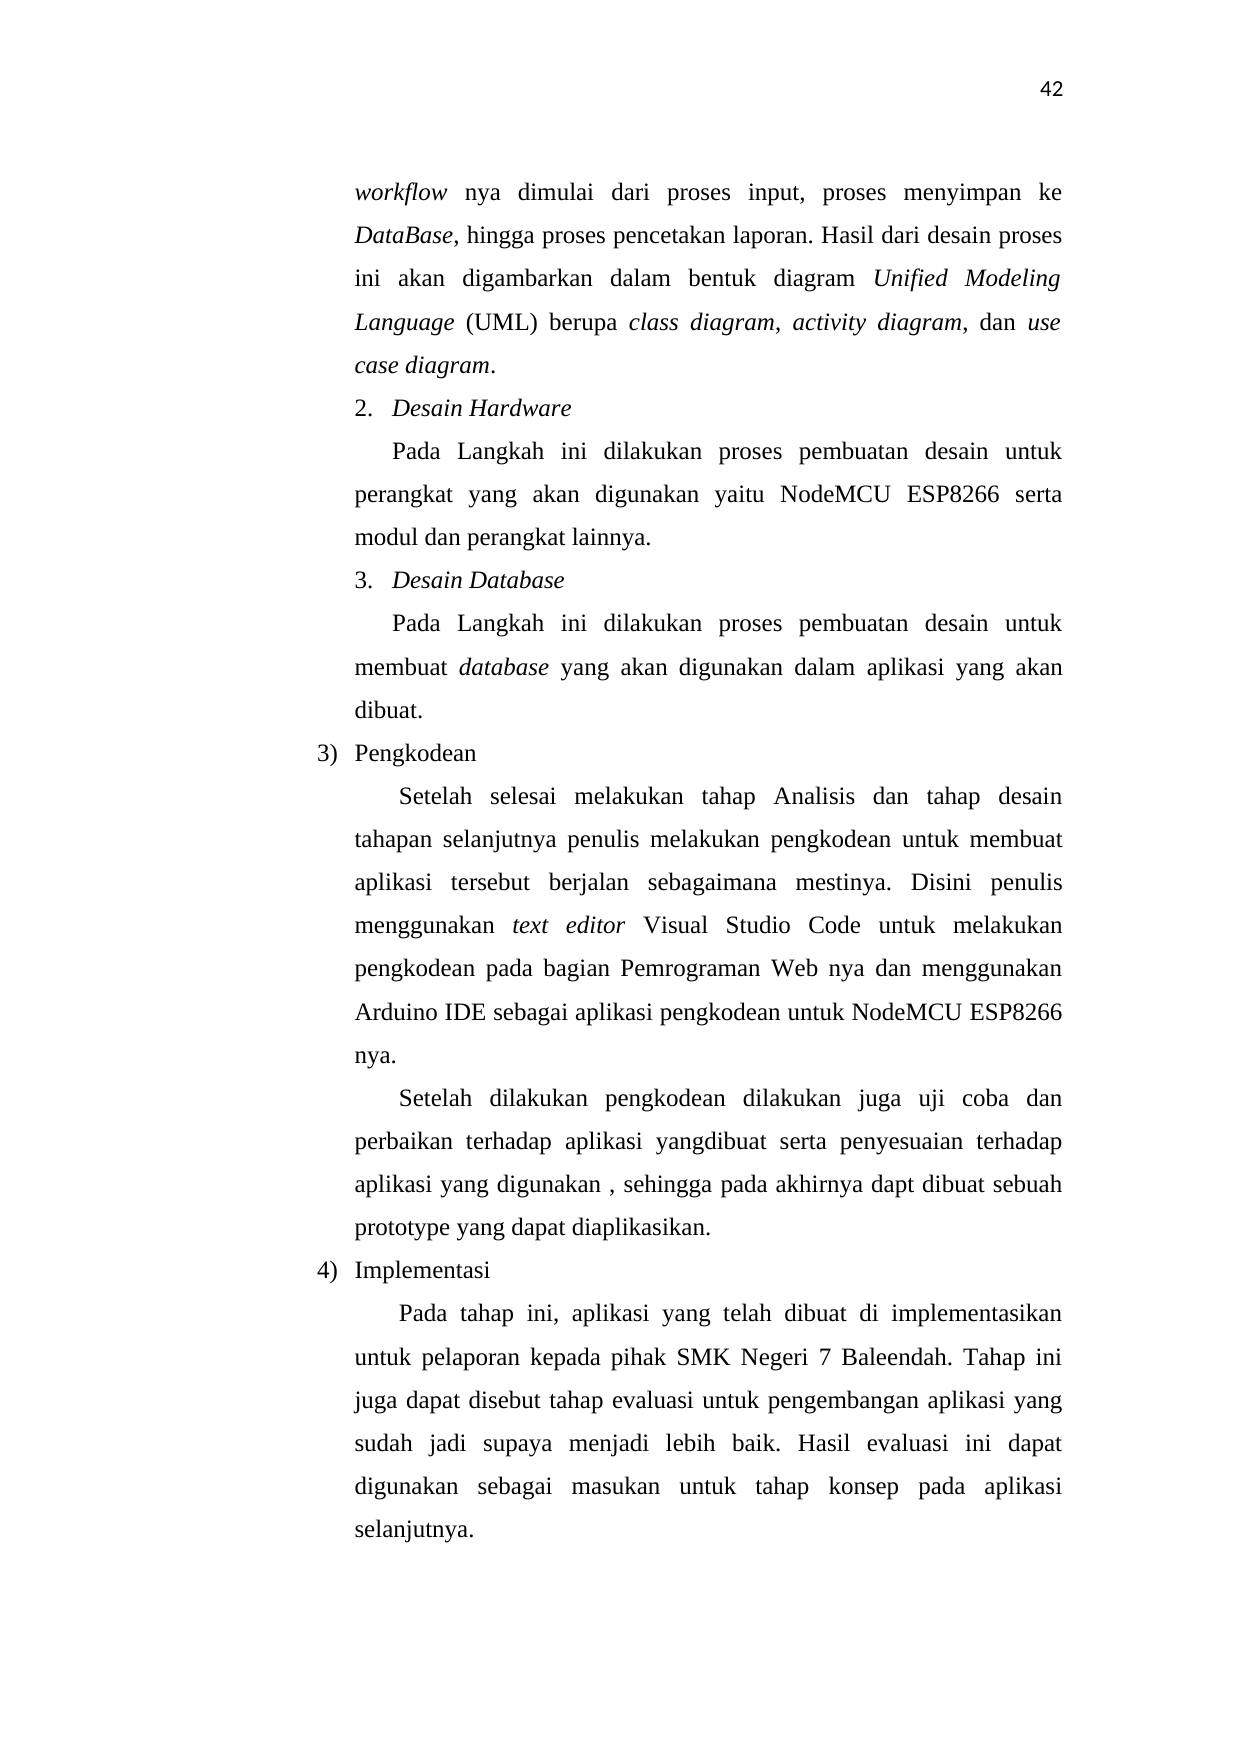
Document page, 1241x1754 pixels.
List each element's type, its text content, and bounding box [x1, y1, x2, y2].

list Implementasi [317, 1255, 1063, 1284]
list Pengkodean [317, 738, 1063, 767]
list Desain Hardware [354, 393, 1063, 422]
list Pada Langkah ini dilakukan proses pembuatan desain untuk perangkat yang akan digunakan yaitu NodeMCU ESP8266 serta modul dan perangkat lainnya. [354, 436, 1063, 551]
list Pada tahap ini, aplikasi yang telah dibuat di implementasikan untuk pelaporan kepada pihak SMK Negeri 7 Baleendah. Tahap ini juga dapat disebut tahap evaluasi untuk pengembangan aplikasi yang sudah jadi supaya menjadi lebih baik. Hasil evaluasi ini dapat digunakan sebagai masukan untuk tahap konsep pada aplikasi selanjutnya. [354, 1298, 1063, 1543]
list Pada Langkah ini dilakukan proses pembuatan desain untuk membuat database yang akan digunakan dalam aplikasi yang akan dibuat. [354, 608, 1063, 723]
list Desain Database [354, 565, 1063, 594]
list Setelah dilakukan pengkodean dilakukan juga uji coba dan perbaikan terhadap aplikasi yangdibuat serta penyesuaian terhadap aplikasi yang digunakan , sehingga pada akhirnya dapt dibuat sebuah prototype yang dapat diaplikasikan. [354, 1083, 1063, 1241]
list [354, 177, 1063, 378]
list Setelah selesai melakukan tahap Analisis dan tahap desain tahapan selanjutnya penulis melakukan pengkodean untuk membuat aplikasi tersebut berjalan sebagaimana mestinya. Disini penulis menggunakan text editor Visual Studio Code untuk melakukan pengkodean pada bagian Pemrograman Web nya dan menggunakan Arduino IDE sebagai aplikasi pengkodean untuk NodeMCU ESP8266 nya. [354, 781, 1063, 1068]
